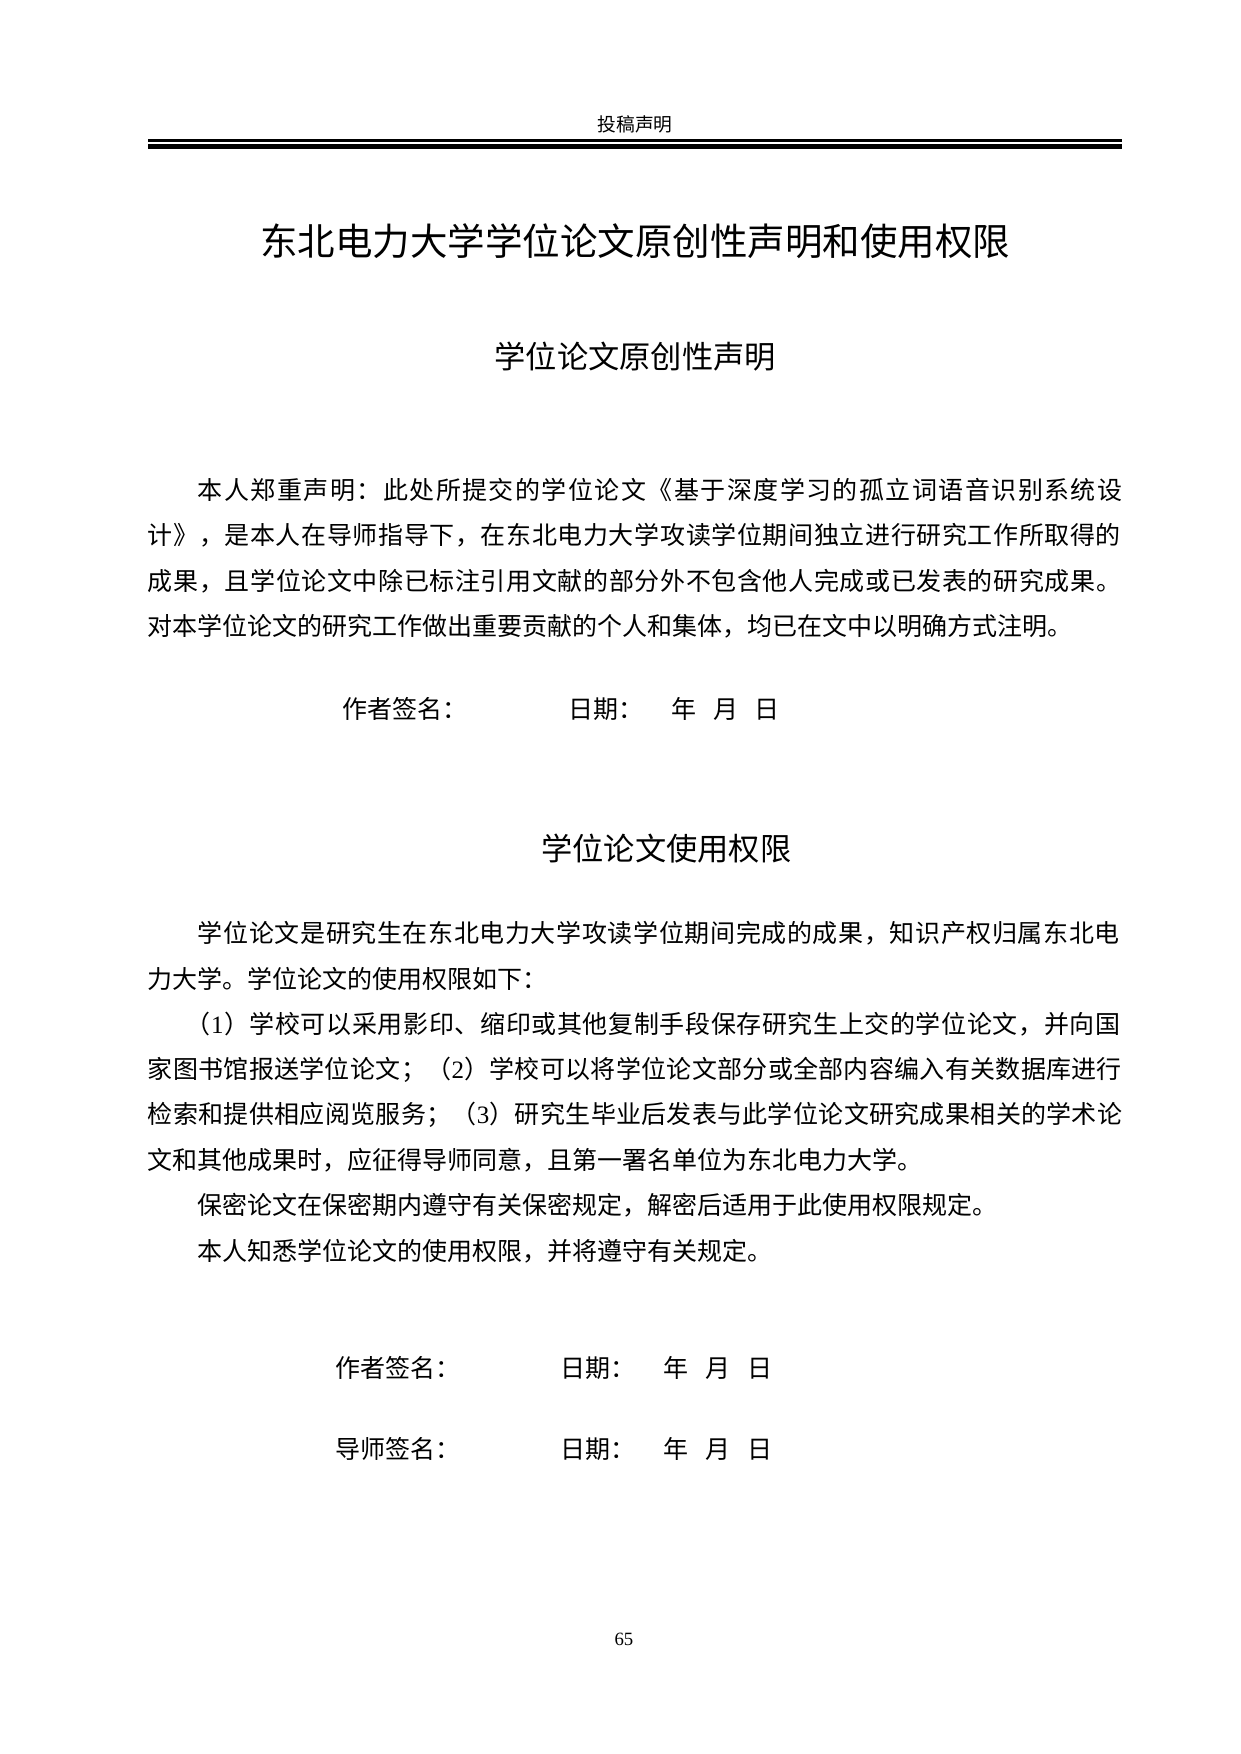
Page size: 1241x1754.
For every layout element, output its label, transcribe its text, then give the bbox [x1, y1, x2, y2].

text 学位论文原创性声明 [148, 322, 1122, 387]
subtitle 东北电力大学学位论文原创性声明和使用权限 [148, 207, 1122, 272]
text 学位论文使用权限 [148, 824, 1122, 869]
text 导师签名： 日期： 年 月 日 [148, 1429, 1122, 1466]
text 作者签名： 日期： 年 月 日 [293, 690, 1122, 726]
text 作者签名： 日期： 年 月 日 [148, 1348, 1122, 1384]
text 保密论文在保密期内遵守有关保密规定，解密后适用于此使用权限规定。 [148, 1186, 1122, 1222]
text （1）学校可以采用影印、缩印或其他复制手段保存研究生上交的学位论文，并向国家图书馆报送学位论文；（2）学校可以将学位论文部分或全部内容编入有关数据库进行检索和提供相应阅览服务；（3）研究生毕业后发表与此学位论文研究成果相关的学术论文和其他成果时，应征得导师同意，且第一署名单位为东北电力大学。 [148, 1004, 1122, 1177]
text 本人知悉学位论文的使用权限，并将遵守有关规定。 [148, 1231, 1122, 1267]
text 学位论文是研究生在东北电力大学攻读学位期间完成的成果，知识产权归属东北电力大学。学位论文的使用权限如下： [148, 914, 1122, 995]
text 本人郑重声明：此处所提交的学位论文《基于深度学习的孤立词语音识别系统设计》，是本人在导师指导下，在东北电力大学攻读学位期间独立进行研究工作所取得的成果，且学位论文中除已标注引用文献的部分外不包含他人完成或已发表的研究成果。对本学位论文的研究工作做出重要贡献的个人和集体，均已在文中以明确方式注明。 [148, 470, 1122, 642]
